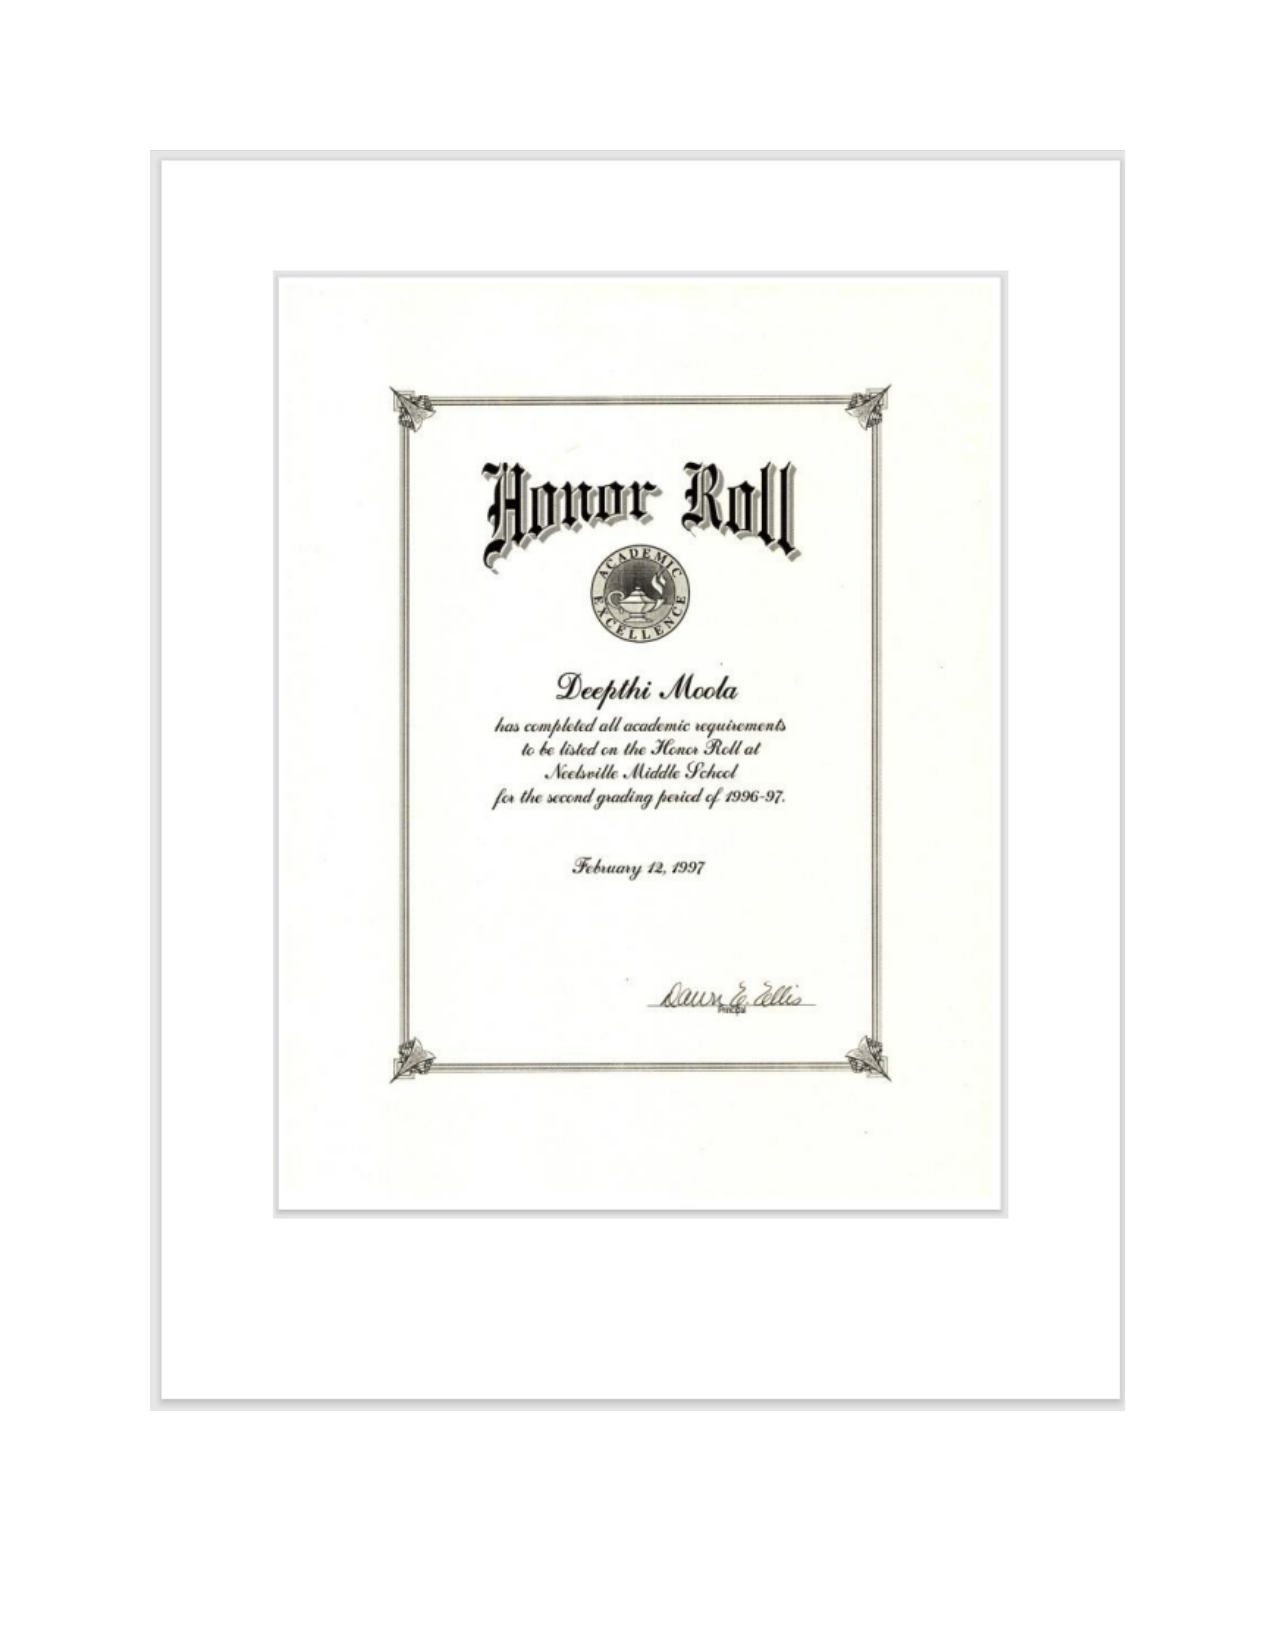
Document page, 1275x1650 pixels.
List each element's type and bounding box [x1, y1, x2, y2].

picture [150, 150, 1125, 1411]
